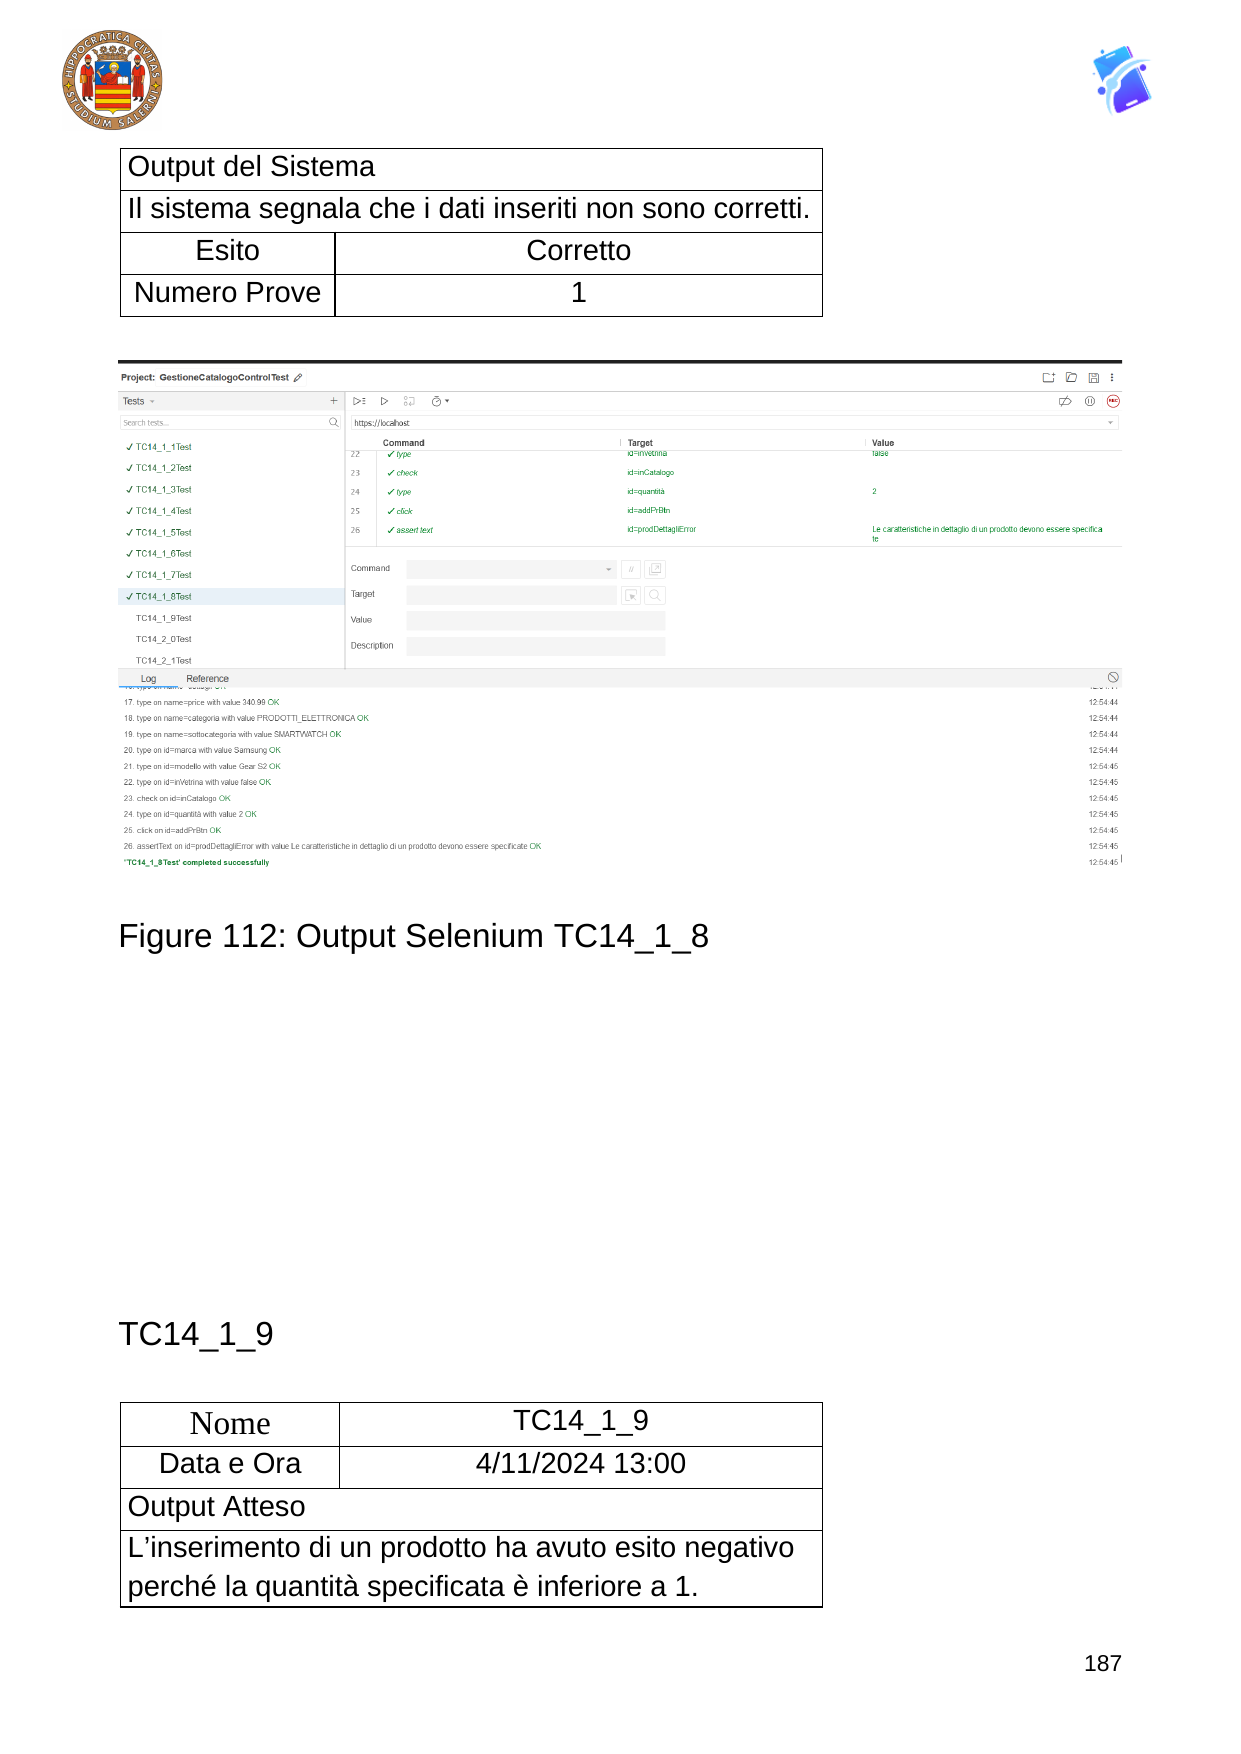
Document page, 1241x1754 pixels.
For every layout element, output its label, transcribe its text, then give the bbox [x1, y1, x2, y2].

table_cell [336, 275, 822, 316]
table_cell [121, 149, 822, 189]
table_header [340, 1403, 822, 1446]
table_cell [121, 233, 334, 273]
text TC14_1_9 [118, 1314, 1122, 1352]
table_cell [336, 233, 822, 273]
text Figure 112: Output Selenium TC14_1_8 [118, 916, 1122, 955]
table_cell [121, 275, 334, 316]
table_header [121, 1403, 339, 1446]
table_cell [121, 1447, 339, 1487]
picture [118, 360, 1123, 869]
picture [1066, 25, 1178, 147]
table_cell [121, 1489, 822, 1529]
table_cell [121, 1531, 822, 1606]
picture [61, 29, 163, 131]
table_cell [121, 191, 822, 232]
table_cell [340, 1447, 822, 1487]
